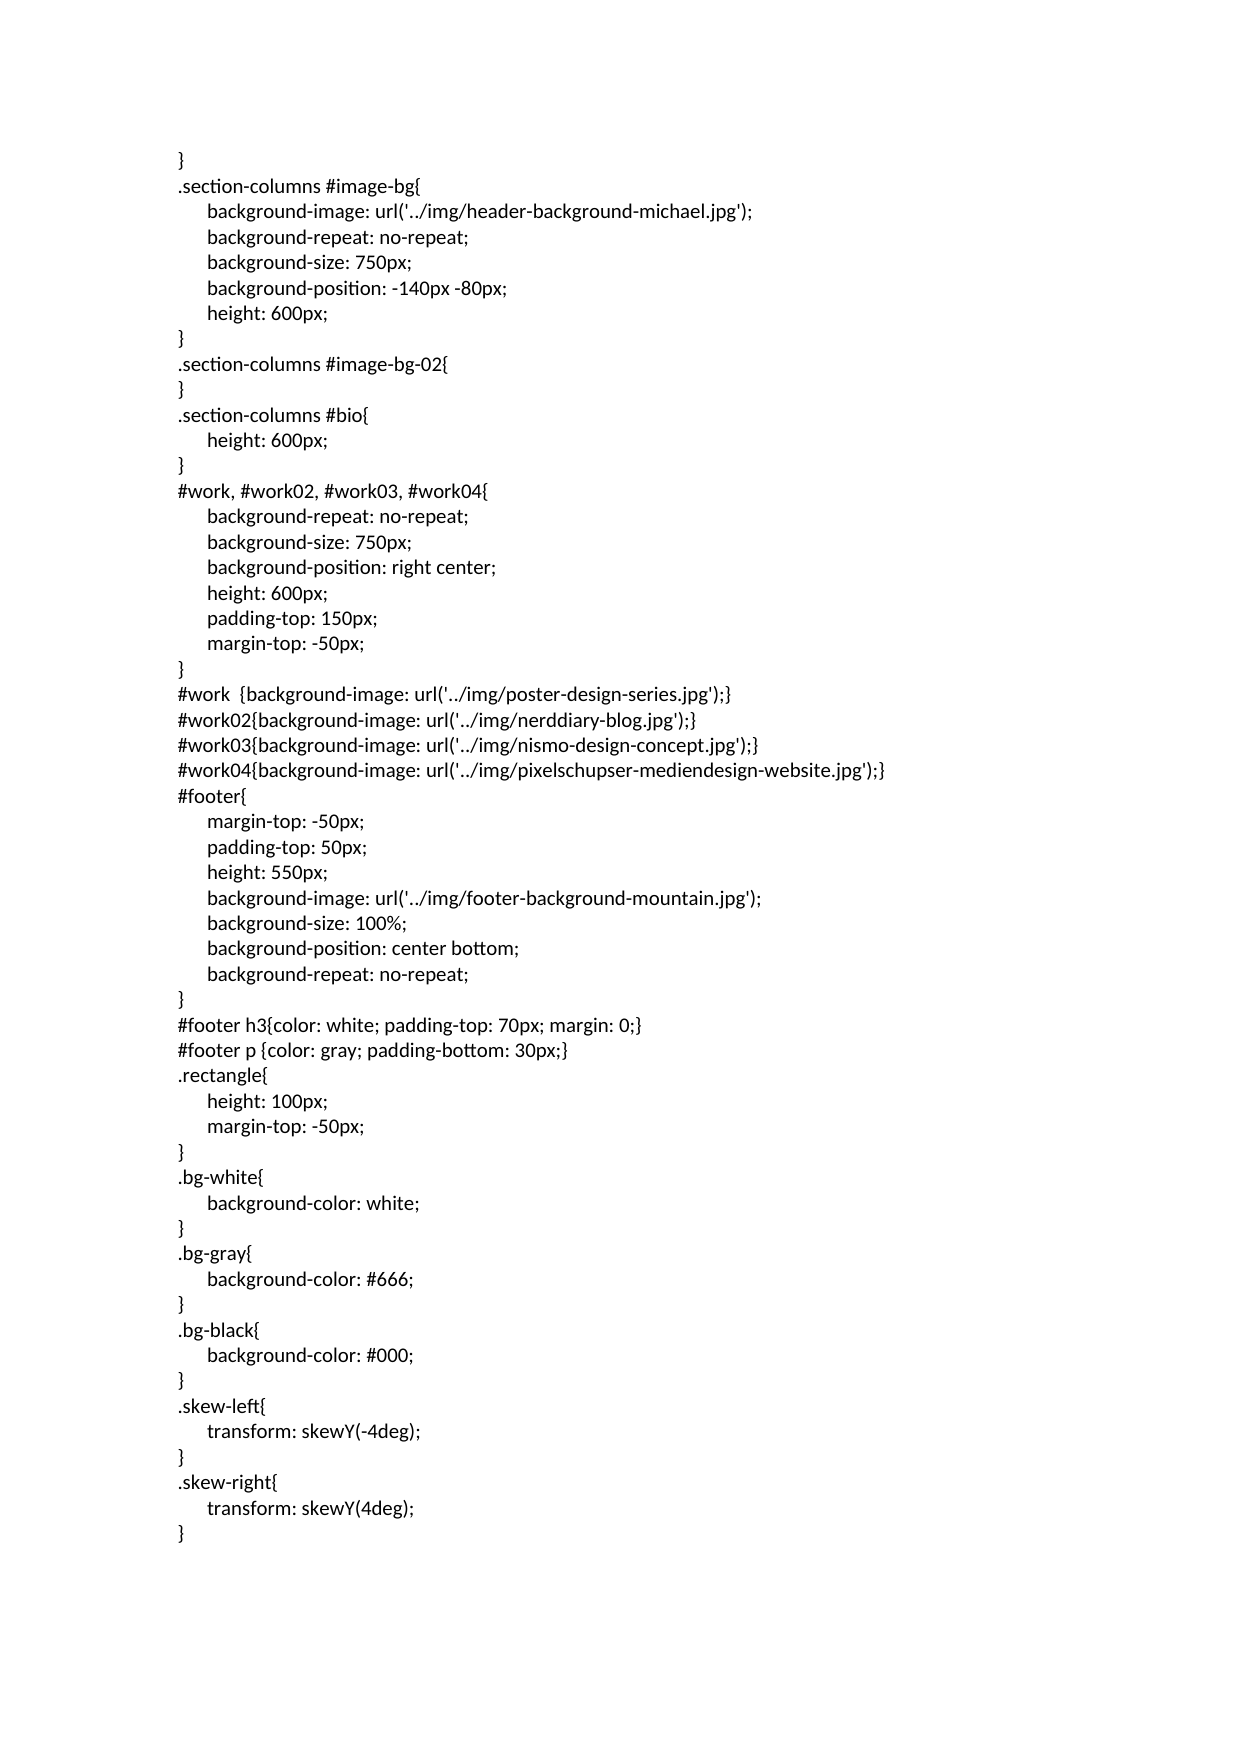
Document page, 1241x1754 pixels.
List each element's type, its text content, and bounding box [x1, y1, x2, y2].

text .bg-black{ [177, 1317, 1063, 1342]
text height: 600px; [177, 300, 1063, 326]
text } [177, 326, 1063, 351]
text #work04{background-image: url('../img/pixelschupser-mediendesign-website.jpg');} [177, 758, 1063, 783]
text background-size: 100%; [177, 910, 1063, 936]
text #work03{background-image: url('../img/nismo-design-concept.jpg');} [177, 732, 1063, 758]
text transform: skewY(4deg); [177, 1495, 1063, 1520]
text #footer p {color: gray; padding-bottom: 30px;} [177, 1037, 1063, 1063]
text height: 550px; [177, 859, 1063, 885]
text background-image: url('../img/footer-background-mountain.jpg'); [177, 885, 1063, 910]
text background-position: -140px -80px; [177, 275, 1063, 300]
text } [177, 1139, 1063, 1164]
text background-repeat: no-repeat; [177, 224, 1063, 249]
text } [177, 1291, 1063, 1317]
text #work02{background-image: url('../img/nerddiary-blog.jpg');} [177, 707, 1063, 732]
text #footer h3{color: white; padding-top: 70px; margin: 0;} [177, 1012, 1063, 1037]
text } [177, 376, 1063, 402]
text .section-columns #bio{ [177, 402, 1063, 427]
text .rectangle{ [177, 1063, 1063, 1088]
text padding-top: 150px; [177, 605, 1063, 631]
text } [177, 986, 1063, 1012]
text padding-top: 50px; [177, 834, 1063, 859]
text } [177, 1215, 1063, 1241]
text .bg-white{ [177, 1164, 1063, 1190]
text transform: skewY(-4deg); [177, 1418, 1063, 1444]
text background-image: url('../img/header-background-michael.jpg'); [177, 198, 1063, 224]
text margin-top: -50px; [177, 1113, 1063, 1139]
text } [177, 148, 1063, 173]
text background-size: 750px; [177, 529, 1063, 554]
text margin-top: -50px; [177, 631, 1063, 656]
text .skew-right{ [177, 1469, 1063, 1495]
text height: 600px; [177, 427, 1063, 453]
text margin-top: -50px; [177, 808, 1063, 834]
text #footer{ [177, 783, 1063, 808]
text } [177, 656, 1063, 681]
text background-color: #666; [177, 1266, 1063, 1291]
text background-size: 750px; [177, 249, 1063, 275]
text .skew-left{ [177, 1393, 1063, 1418]
text .section-columns #image-bg-02{ [177, 351, 1063, 376]
text background-color: white; [177, 1190, 1063, 1215]
text #work {background-image: url('../img/poster-design-series.jpg');} [177, 681, 1063, 707]
text } [177, 1444, 1063, 1469]
text background-position: right center; [177, 554, 1063, 580]
text #work, #work02, #work03, #work04{ [177, 478, 1063, 503]
text .bg-gray{ [177, 1241, 1063, 1266]
text background-repeat: no-repeat; [177, 503, 1063, 529]
text .section-columns #image-bg{ [177, 173, 1063, 198]
text height: 600px; [177, 580, 1063, 605]
text } [177, 1520, 1063, 1546]
text background-position: center bottom; [177, 936, 1063, 961]
text height: 100px; [177, 1088, 1063, 1113]
text background-color: #000; [177, 1342, 1063, 1368]
text } [177, 453, 1063, 478]
text background-repeat: no-repeat; [177, 961, 1063, 986]
text } [177, 1368, 1063, 1393]
